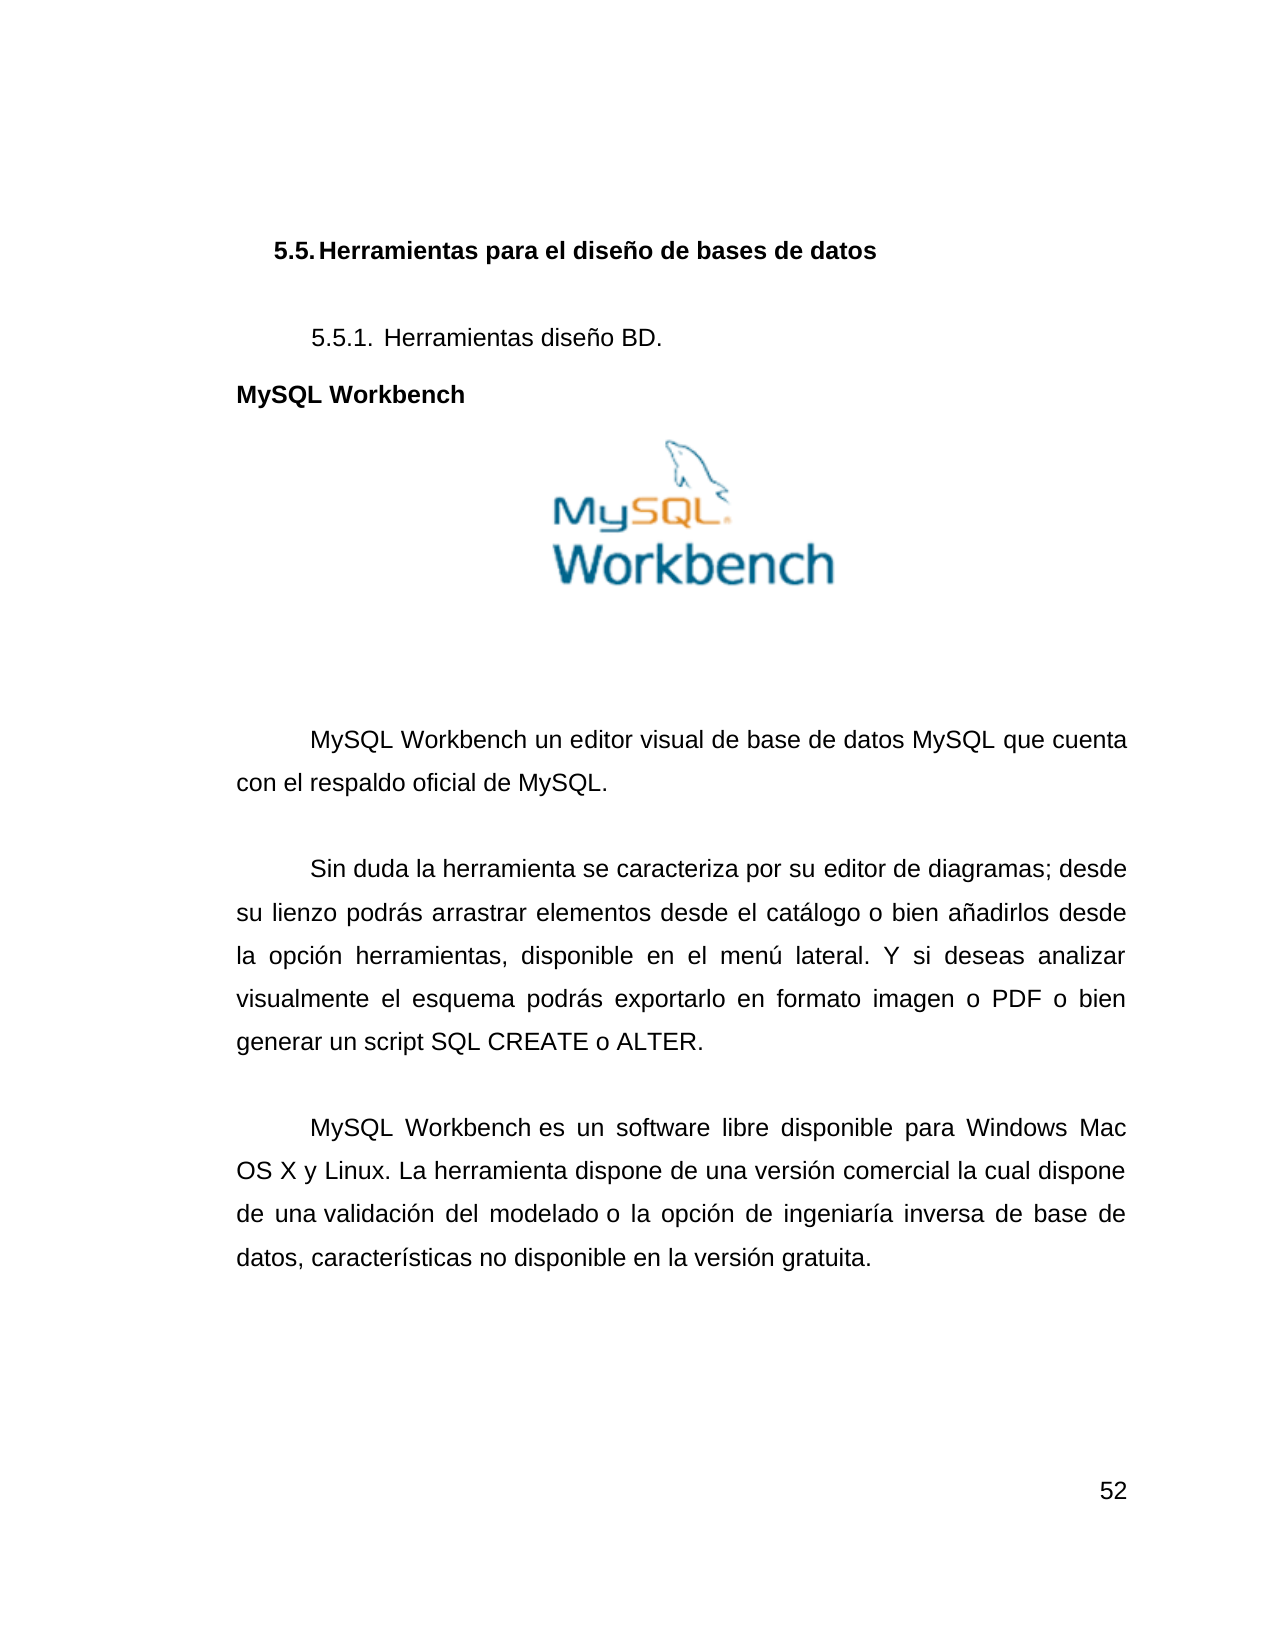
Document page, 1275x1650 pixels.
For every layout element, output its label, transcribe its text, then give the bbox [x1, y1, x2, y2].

text Sin duda la herramienta se caracteriza por su editor de diagramas; desde su lienzo podrás arrastrar elementos desde el catálogo o bien añadirlos desde la opción herramientas, disponible en el menú lateral. Y si deseas analizar visualmente el esquema podrás exportarlo en formato imagen o PDF o bien generar un script SQL CREATE o ALTER. [236, 854, 1127, 1056]
text MySQL Workbench un editor visual de base de datos MySQL que cuenta con el respaldo oficial de MySQL. [236, 725, 1127, 797]
list Herramientas diseño BD. [311, 322, 1127, 351]
subtitle Herramientas para el diseño de bases de datos [274, 236, 1127, 265]
text MySQL Workbench [236, 380, 1127, 409]
picture [528, 432, 866, 594]
text MySQL Workbench es un software libre disponible para Windows Mac OS X y Linux. La herramienta dispone de una versión comercial la cual dispone de una validación del modelado o la opción de ingeniaría inversa de base de datos, características no disponible en la versión gratuita. [236, 1113, 1127, 1271]
